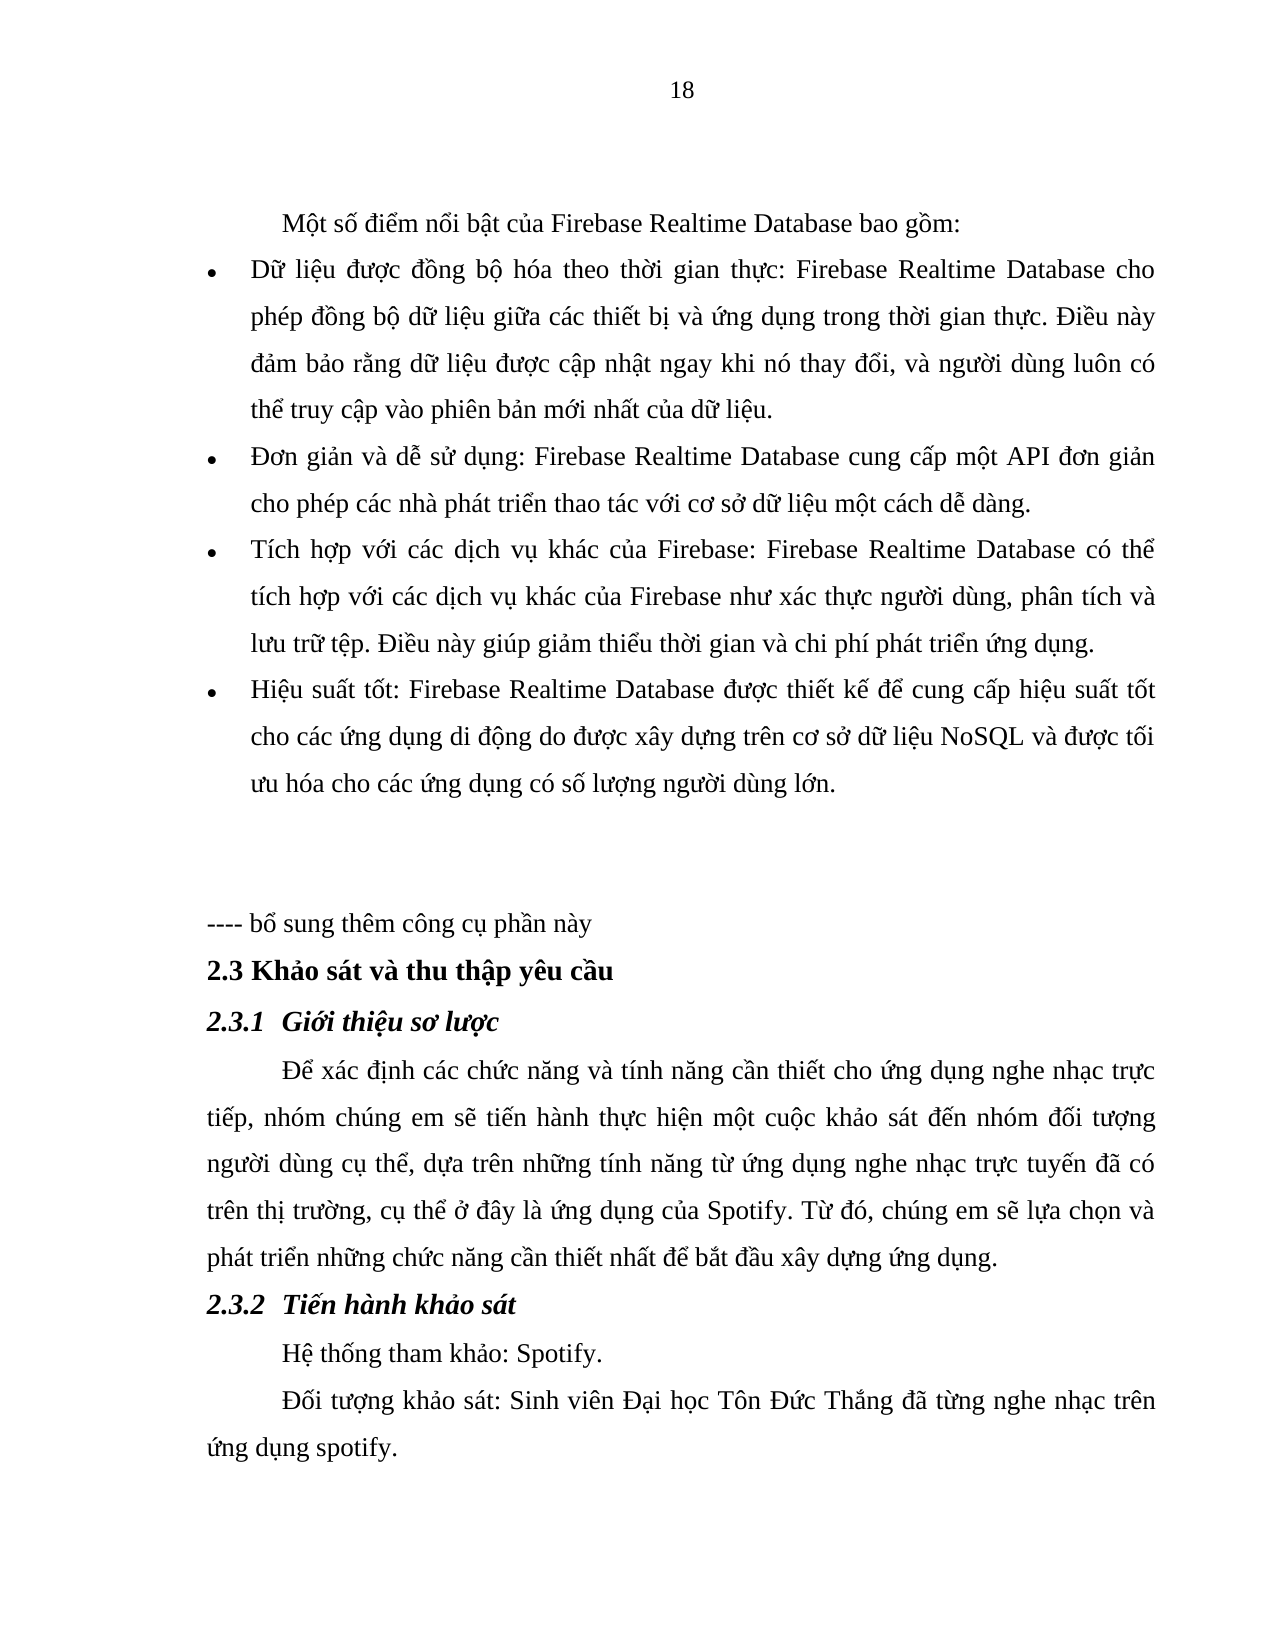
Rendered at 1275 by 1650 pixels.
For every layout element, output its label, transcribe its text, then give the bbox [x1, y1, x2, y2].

text Một số điểm nổi bật của Firebase Realtime Database bao gồm: [207, 207, 1157, 238]
text Hệ thống tham khảo: Spotify. [207, 1338, 1157, 1369]
text Để xác định các chức năng và tính năng cần thiết cho ứng dụng nghe nhạc trực tiếp, nhóm chúng em sẽ tiến hành thực hiện một cuộc khảo sát đến nhóm đối tượng người dùng cụ thể, dựa trên những tính năng từ ứng dụng nghe nhạc trực tuyến đã có trên thị trường, cụ thể ở đây là ứng dụng của Spotify. Từ đó, chúng em sẽ lựa chọn và phát triển những chức năng cần thiết nhất để bắt đầu xây dựng ứng dụng. [207, 1054, 1157, 1272]
list Tích hợp với các dịch vụ khác của Firebase: Firebase Realtime Database có thể tích hợp với các dịch vụ khác của Firebase như xác thực người dùng, phân tích và lưu trữ tệp. Điều này giúp giảm thiểu thời gian và chi phí phát triển ứng dụng. [207, 533, 1157, 658]
list Dữ liệu được đồng bộ hóa theo thời gian thực: Firebase Realtime Database cho phép đồng bộ dữ liệu giữa các thiết bị và ứng dụng trong thời gian thực. Điều này đảm bảo rằng dữ liệu được cập nhật ngay khi nó thay đổi, và người dùng luôn có thể truy cập vào phiên bản mới nhất của dữ liệu. [207, 253, 1157, 424]
list Đơn giản và dễ sử dụng: Firebase Realtime Database cung cấp một API đơn giản cho phép các nhà phát triển thao tác với cơ sở dữ liệu một cách dễ dàng. [207, 440, 1157, 518]
text Đối tượng khảo sát: Sinh viên Đại học Tôn Đức Thắng đã từng nghe nhạc trên ứng dụng spotify. [207, 1384, 1157, 1462]
list Giới thiệu sơ lược [207, 1004, 1157, 1037]
list Hiệu suất tốt: Firebase Realtime Database được thiết kế để cung cấp hiệu suất tốt cho các ứng dụng di động do được xây dựng trên cơ sở dữ liệu NoSQL và được tối ưu hóa cho các ứng dụng có số lượng người dùng lớn. [207, 673, 1157, 798]
list Khảo sát và thu thập yêu cầu [207, 953, 1157, 987]
list Tiến hành khảo sát [207, 1287, 1157, 1321]
text ---- bổ sung thêm công cụ phần này [207, 907, 1157, 938]
